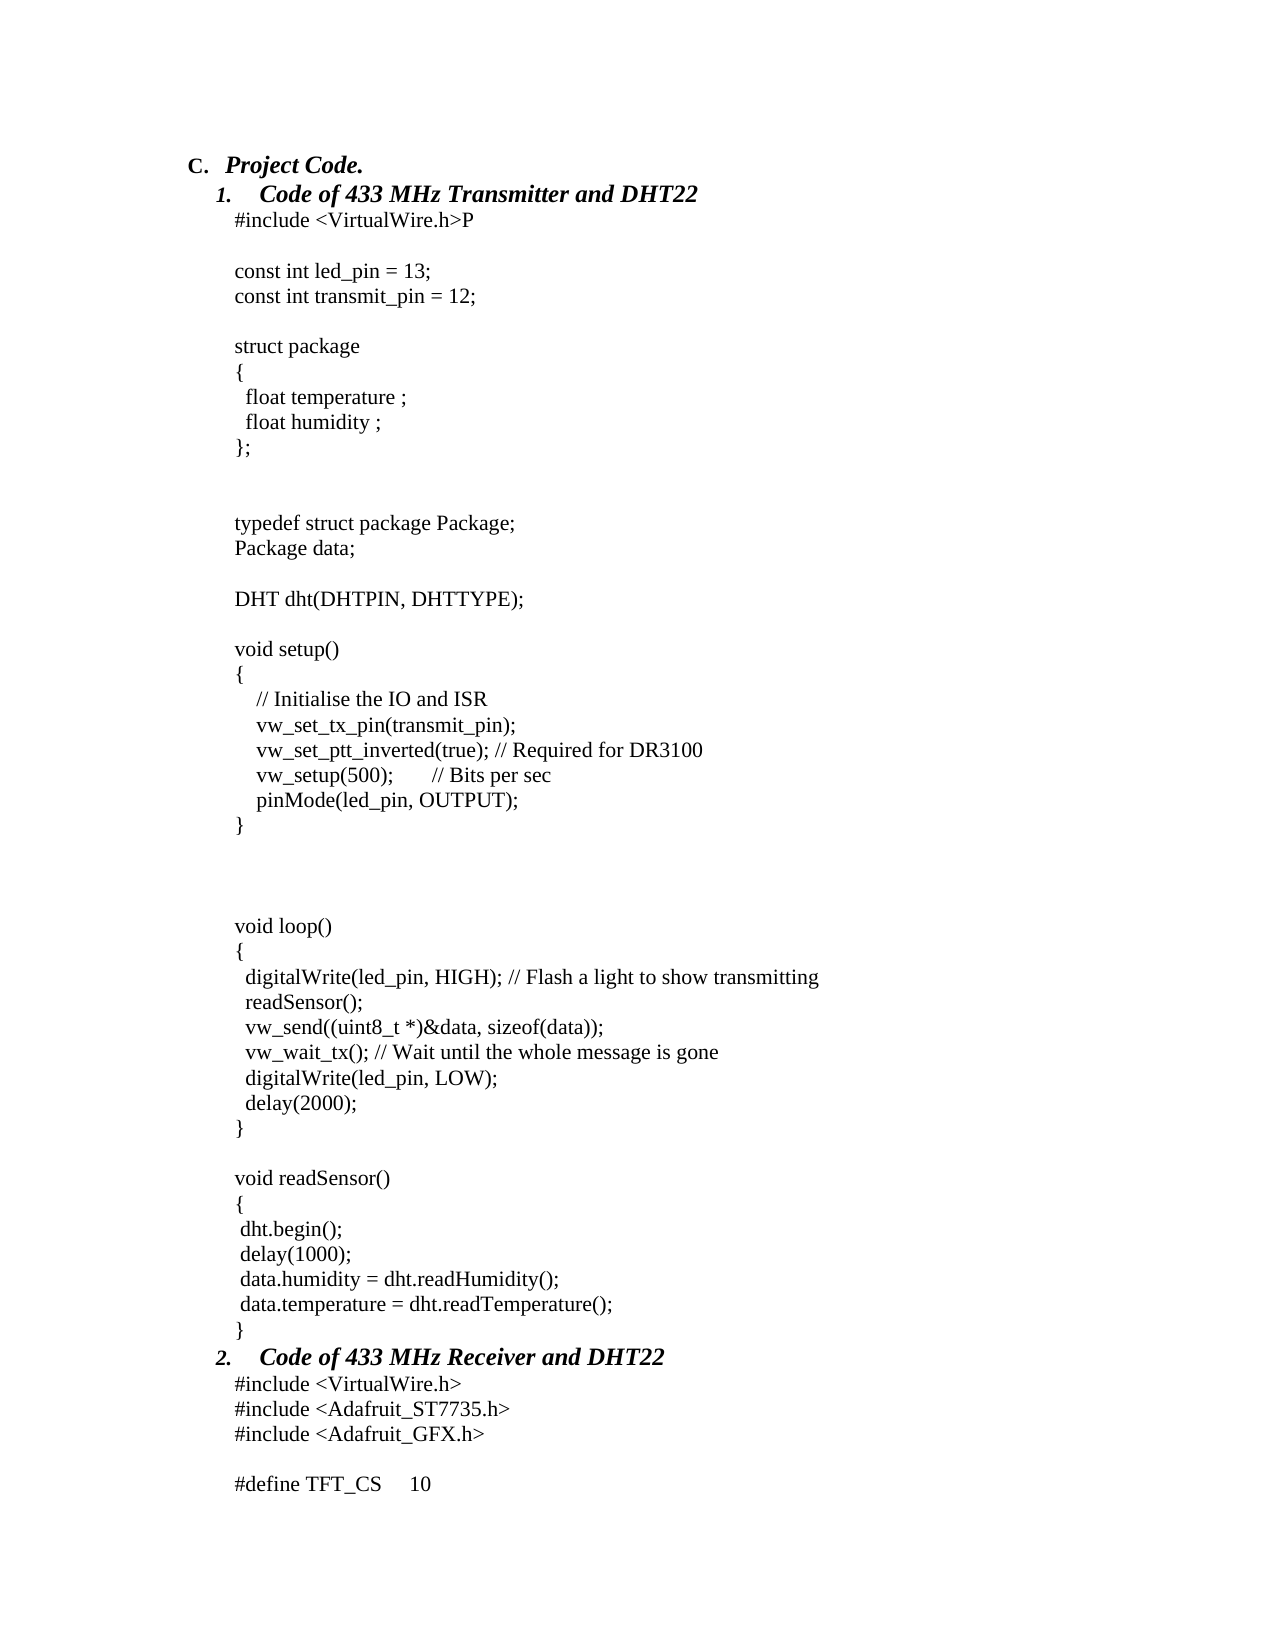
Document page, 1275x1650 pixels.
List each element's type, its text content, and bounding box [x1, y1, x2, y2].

list Package data; [234, 535, 1125, 560]
list #define TFT_CS 10 [234, 1471, 1125, 1497]
list { [234, 938, 1125, 964]
list } [234, 1115, 1125, 1140]
list data.humidity = dht.readHumidity(); [234, 1266, 1125, 1291]
list { [234, 661, 1125, 686]
list #include <VirtualWire.h>P [234, 207, 1125, 233]
list { [234, 1191, 1125, 1216]
list #include <Adafruit_GFX.h> [234, 1421, 1125, 1446]
list vw_set_ptt_inverted(true); // Required for DR3100 [234, 737, 1125, 762]
list float temperature ; [234, 384, 1125, 409]
list delay(1000); [234, 1241, 1125, 1266]
list void loop() [234, 913, 1125, 938]
list } [234, 812, 1125, 838]
list #include <Adafruit_ST7735.h> [234, 1396, 1125, 1421]
list float humidity ; [234, 409, 1125, 434]
list delay(2000); [234, 1090, 1125, 1115]
list #include <VirtualWire.h> [234, 1371, 1125, 1396]
list vw_wait_tx(); // Wait until the whole message is gone [234, 1039, 1125, 1064]
list digitalWrite(led_pin, LOW); [234, 1064, 1125, 1090]
list vw_set_tx_pin(transmit_pin); [234, 712, 1125, 737]
list } [234, 1317, 1125, 1342]
list // Initialise the IO and ISR [234, 686, 1125, 712]
list void readSensor() [234, 1165, 1125, 1191]
list DHT dht(DHTPIN, DHTTYPE); [234, 586, 1125, 611]
list typedef struct package Package; [234, 510, 1125, 535]
list data.temperature = dht.readTemperature(); [234, 1291, 1125, 1317]
list { [234, 359, 1125, 384]
list const int led_pin = 13; [234, 258, 1125, 283]
list struct package [234, 333, 1125, 359]
list dht.begin(); [234, 1216, 1125, 1241]
list Code of 433 MHz Receiver and DHT22 [216, 1342, 1125, 1371]
list digitalWrite(led_pin, HIGH); // Flash a light to show transmitting [234, 964, 1125, 989]
list const int transmit_pin = 12; [234, 283, 1125, 308]
list }; [234, 434, 1125, 459]
list vw_setup(500); // Bits per sec [234, 762, 1125, 787]
list Project Code. [187, 150, 1125, 179]
list pinMode(led_pin, OUTPUT); [234, 787, 1125, 812]
list Code of 433 MHz Transmitter and DHT22 [216, 179, 1125, 207]
list void setup() [234, 636, 1125, 661]
list vw_send((uint8_t *)&data, sizeof(data)); [234, 1014, 1125, 1039]
list readSensor(); [234, 989, 1125, 1014]
